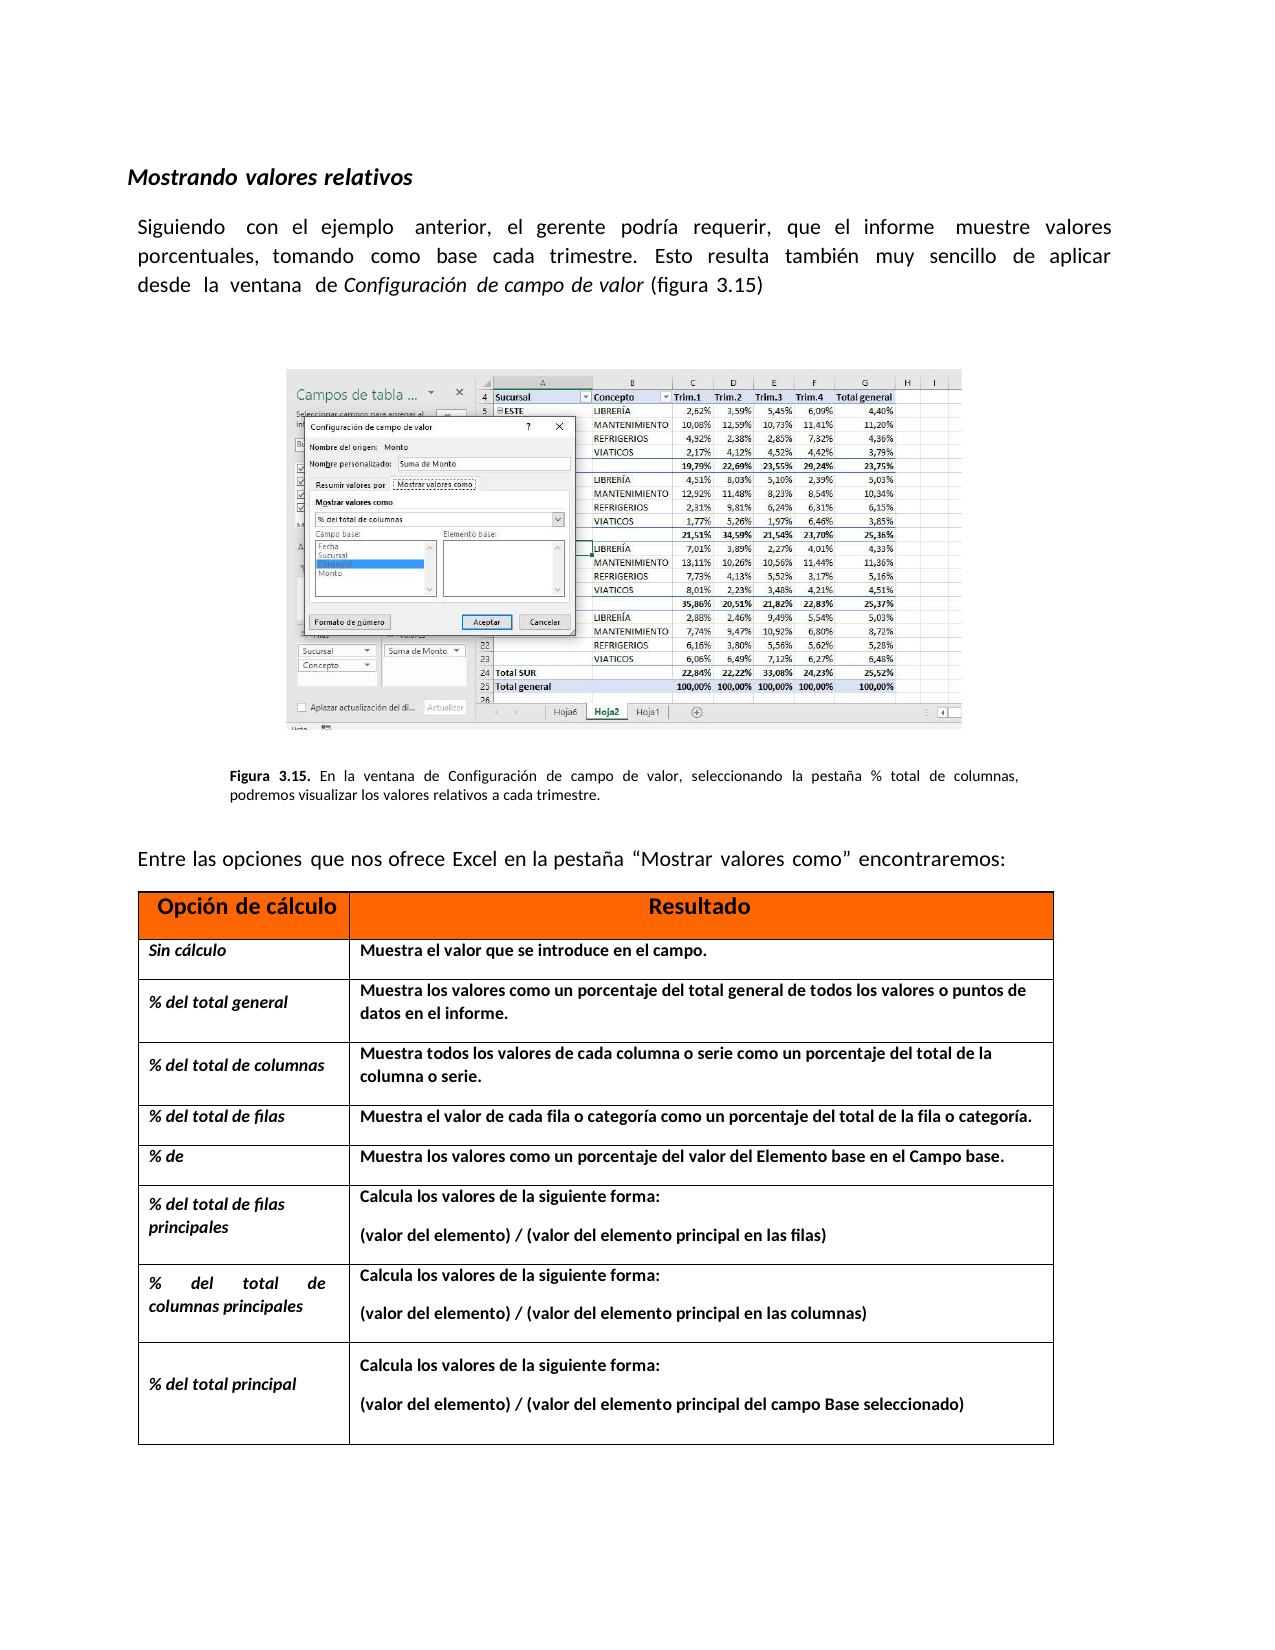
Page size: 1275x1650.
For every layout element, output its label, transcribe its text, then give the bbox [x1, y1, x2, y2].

table_cell Muestra el valor que se introduce en el campo. [350, 940, 1053, 979]
table_cell Muestra los valores como un porcentaje del valor del Elemento base en el Campo base. [350, 1146, 1053, 1185]
table_header Resultado [350, 893, 1053, 939]
table_header Opción de cálculo [139, 893, 349, 939]
text Mostrando valores relativos [127, 162, 1121, 191]
table_cell Muestra todos los valores de cada columna o serie como un porcentaje del total de la columna o serie. [350, 1043, 1053, 1105]
text Entre las opciones que nos ofrece Excel en la pestaña “Mostrar valores como” encontraremos: [137, 845, 1121, 872]
table_cell % de [139, 1146, 349, 1185]
table_cell Calcula los valores de la siguiente forma: (valor del elemento) / (valor del elemento principal en las filas) [350, 1186, 1053, 1263]
table_cell % del total de columnas principales [139, 1265, 349, 1342]
table_cell % del total de filas principales [139, 1186, 349, 1263]
table_cell Sin cálculo [139, 940, 349, 979]
text Siguiendo con el ejemplo anterior, el gerente podría requerir, que el informe muestre valores porcentuales, tomando como base cada trimestre. Esto resulta también muy sencillo de aplicar desde la ventana de Configuración de campo de valor (figura 3.15) [137, 213, 1113, 298]
table_cell Muestra el valor de cada fila o categoría como un porcentaje del total de la fila o categoría. [350, 1106, 1053, 1145]
table_cell % del total general [139, 980, 349, 1042]
table_cell % del total de filas [139, 1106, 349, 1145]
table_cell Muestra los valores como un porcentaje del total general de todos los valores o puntos de datos en el informe. [350, 980, 1053, 1042]
table_cell Calcula los valores de la siguiente forma: (valor del elemento) / (valor del elemento principal en las columnas) [350, 1265, 1053, 1342]
text Figura 3.15. En la ventana de Configuración de campo de valor, seleccionando la pestaña % total de columnas, podremos visualizar los valores relativos a cada trimestre. [229, 766, 1019, 804]
picture [286, 369, 962, 730]
table_cell % del total principal [139, 1343, 349, 1443]
table_cell Calcula los valores de la siguiente forma: (valor del elemento) / (valor del elemento principal del campo Base seleccionado) [350, 1343, 1053, 1443]
table_cell % del total de columnas [139, 1043, 349, 1105]
